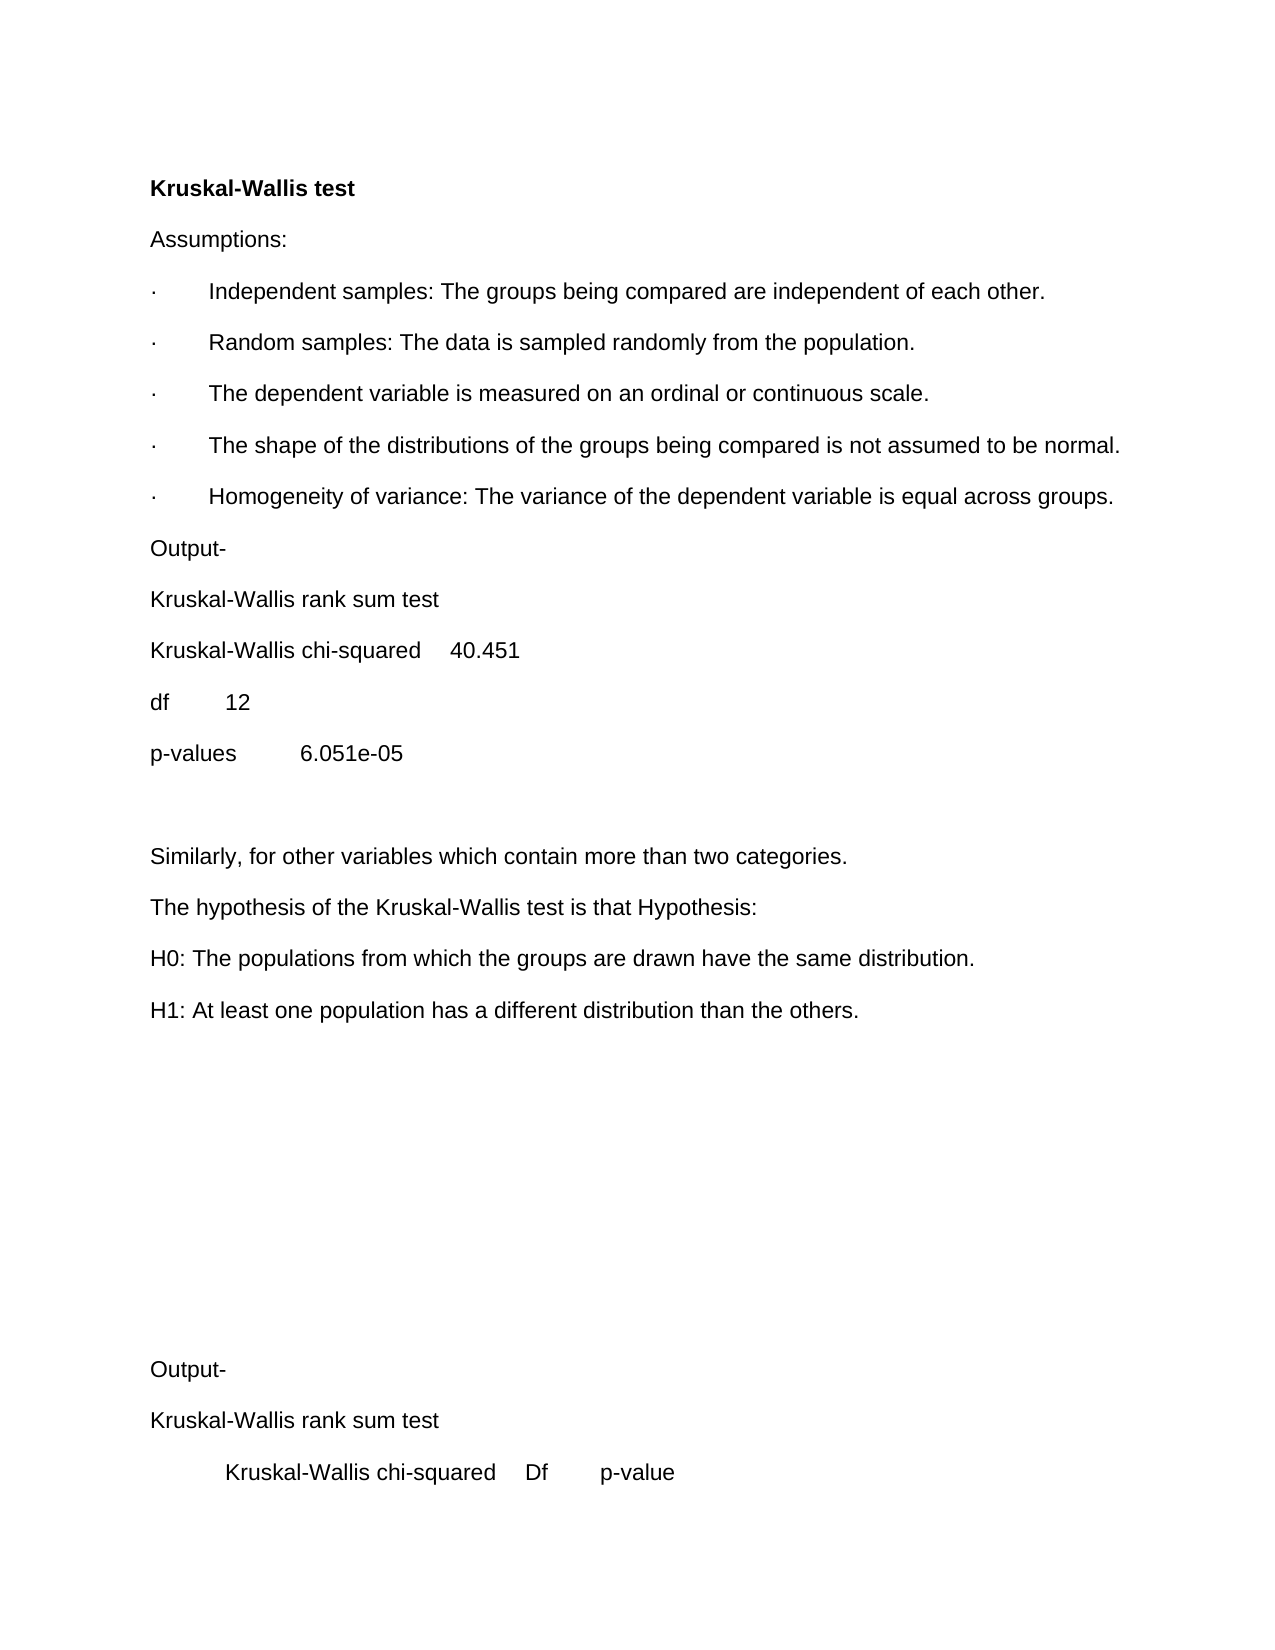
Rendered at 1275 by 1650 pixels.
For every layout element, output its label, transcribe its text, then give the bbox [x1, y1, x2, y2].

text Assumptions: [150, 226, 1125, 253]
text p-values 6.051e-05 [150, 740, 1125, 766]
text Kruskal-Wallis chi-squared 40.451 [150, 637, 1125, 663]
text Kruskal-Wallis test [150, 175, 1125, 201]
text H1: At least one population has a different distribution than the others. [150, 997, 1125, 1023]
text Output- [150, 1356, 1125, 1382]
text · Independent samples: The groups being compared are independent of each other. [150, 278, 1125, 304]
text H0: The populations from which the groups are drawn have the same distribution. [150, 945, 1125, 972]
text · Homogeneity of variance: The variance of the dependent variable is equal across groups. [150, 483, 1125, 509]
text Similarly, for other variables which contain more than two categories. [150, 843, 1125, 869]
text Kruskal-Wallis rank sum test [150, 586, 1125, 612]
text The hypothesis of the Kruskal-Wallis test is that Hypothesis: [150, 894, 1125, 920]
text Kruskal-Wallis chi-squared Df p-value [150, 1459, 1125, 1485]
text · The dependent variable is measured on an ordinal or continuous scale. [150, 380, 1125, 407]
text df 12 [150, 688, 1125, 715]
text Kruskal-Wallis rank sum test [150, 1407, 1125, 1434]
text Output- [150, 534, 1125, 561]
text · Random samples: The data is sampled randomly from the population. [150, 329, 1125, 355]
text · The shape of the distributions of the groups being compared is not assumed to be normal. [150, 432, 1125, 458]
